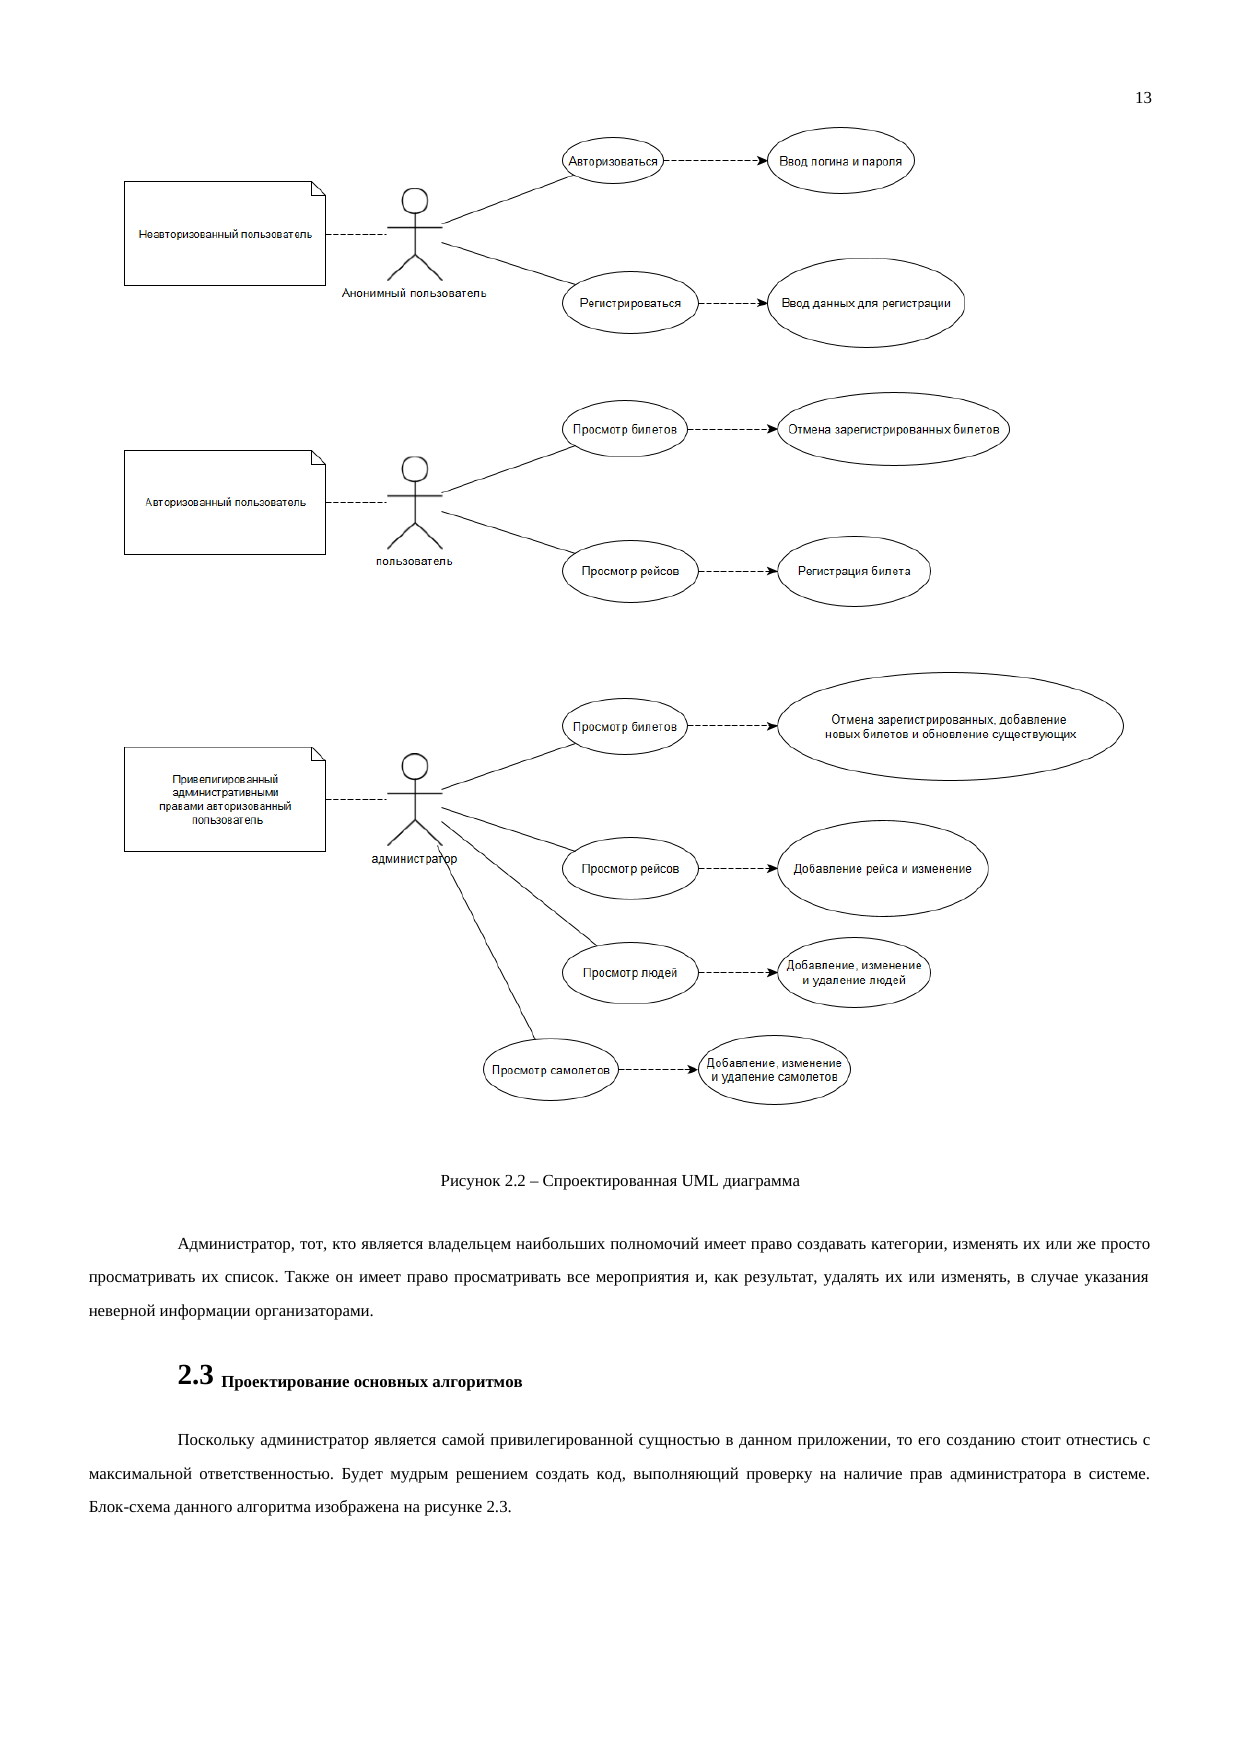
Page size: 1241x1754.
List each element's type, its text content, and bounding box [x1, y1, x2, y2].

text Поскольку администратор является самой привилегированной сущностью в данном приложении, то его созданию стоит отнестись с максимальной ответственностью. Будет мудрым решением создать код, выполняющий проверку на наличие прав администратора в системе. Блок-схема данного алгоритма изображена на рисунке 2.3. [88, 1416, 1152, 1517]
subtitle Проектирование основных алгоритмов [89, 1357, 1152, 1391]
picture [88, 107, 1152, 1132]
text Рисунок 2.2 – Спроектированная UML диаграмма [89, 1157, 1152, 1190]
text Администратор, тот, кто является владельцем наибольших полномочий имеет право создавать категории, изменять их или же просто просматривать их список. Также он имеет право просматривать все мероприятия и, как результат, удалять их или изменять, в случае указания неверной информации организаторами. [88, 1219, 1152, 1320]
